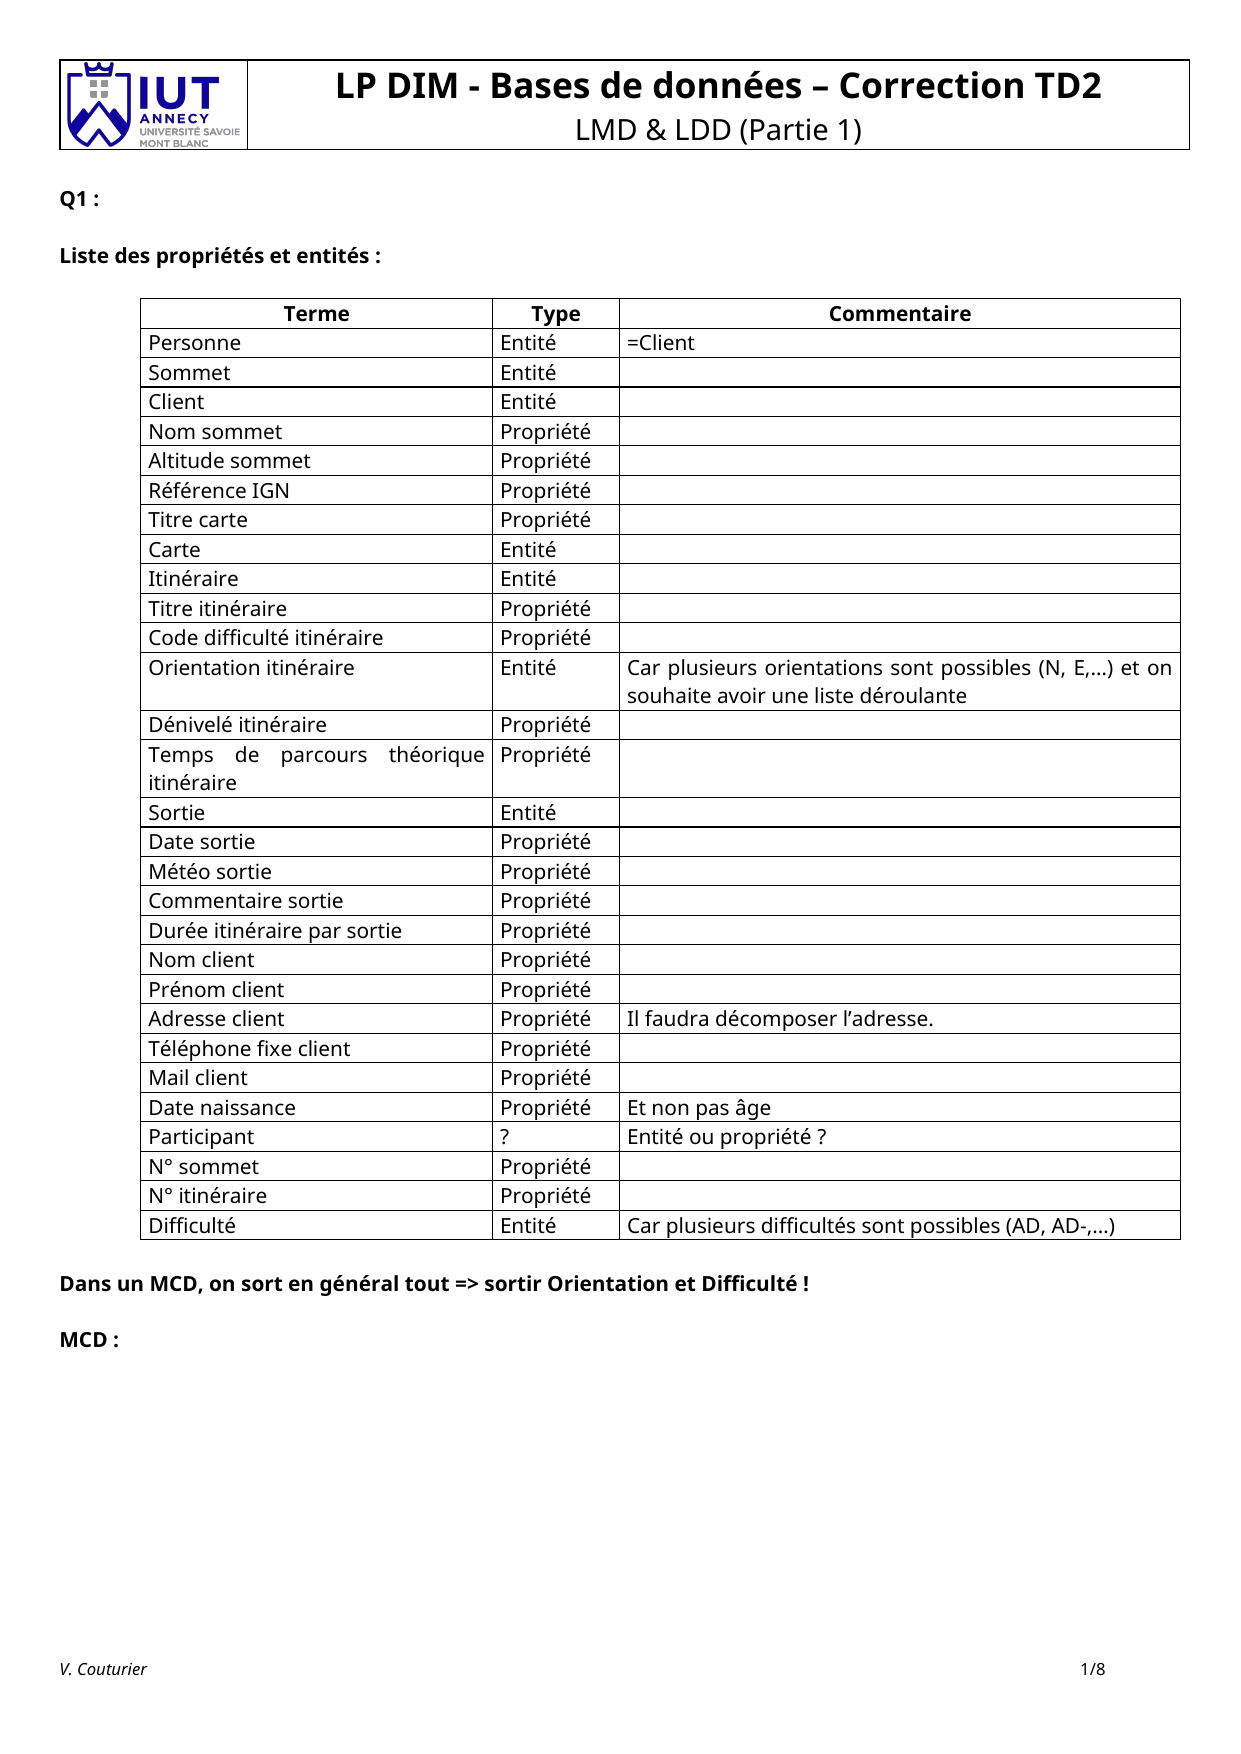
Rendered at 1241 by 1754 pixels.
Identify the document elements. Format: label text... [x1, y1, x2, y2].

table_cell Entité [493, 798, 619, 826]
table_cell Propriété [493, 476, 619, 504]
picture [67, 62, 240, 147]
table_cell Entité ou propriété ? [620, 1122, 1180, 1151]
table_cell Entité [493, 358, 619, 386]
table_cell Référence IGN [141, 476, 492, 504]
table_cell Téléphone fixe client [141, 1034, 492, 1062]
table_cell Prénom client [141, 975, 492, 1003]
table_cell [620, 594, 1180, 622]
table_cell [620, 1181, 1180, 1210]
table_cell Client [141, 388, 492, 416]
table_cell Propriété [493, 945, 619, 974]
table_header Type [493, 299, 619, 327]
table_cell Propriété [493, 1093, 619, 1121]
table_cell [620, 564, 1180, 593]
table_cell Entité [493, 1211, 619, 1239]
table_header [61, 61, 247, 148]
table_cell Propriété [493, 975, 619, 1003]
table_cell Entité [493, 653, 619, 709]
table_cell Propriété [493, 711, 619, 739]
table_cell Titre itinéraire [141, 594, 492, 622]
table_cell [620, 798, 1180, 826]
table_cell [620, 916, 1180, 944]
table_cell [620, 505, 1180, 534]
table_cell Il faudra décomposer l’adresse. [620, 1004, 1180, 1033]
table_cell [620, 446, 1180, 475]
table_cell Itinéraire [141, 564, 492, 593]
table_cell [620, 975, 1180, 1003]
table_cell Dénivelé itinéraire [141, 711, 492, 739]
table_cell [620, 476, 1180, 504]
table_cell [620, 1063, 1180, 1092]
table_cell Propriété [493, 505, 619, 534]
table_cell Propriété [493, 1152, 619, 1180]
table_cell Participant [141, 1122, 492, 1151]
table_cell Propriété [493, 740, 619, 797]
table_cell Orientation itinéraire [141, 653, 492, 709]
table_cell Propriété [493, 417, 619, 445]
table_cell Temps de parcours théorique itinéraire [141, 740, 492, 797]
table_cell Propriété [493, 594, 619, 622]
table_cell [620, 857, 1180, 885]
table_cell [620, 1034, 1180, 1062]
table_cell Commentaire sortie [141, 886, 492, 915]
table_cell [620, 740, 1180, 797]
table_cell Nom client [141, 945, 492, 974]
table_cell Propriété [493, 1181, 619, 1210]
table_cell Propriété [493, 1063, 619, 1092]
table_cell Date sortie [141, 828, 492, 856]
table_cell Nom sommet [141, 417, 492, 445]
table_cell Car plusieurs orientations sont possibles (N, E,…) et on souhaite avoir une liste déroulante [620, 653, 1180, 709]
table_cell [620, 711, 1180, 739]
table_cell Entité [493, 564, 619, 593]
table_cell Propriété [493, 623, 619, 652]
table_header LP DIM - Bases de données – Correction TD2 LMD & LDD (Partie 1) [248, 61, 1189, 148]
table_cell Car plusieurs difficultés sont possibles (AD, AD-,…) [620, 1211, 1180, 1239]
text MCD : [59, 1326, 1181, 1354]
table_cell Météo sortie [141, 857, 492, 885]
table_cell Propriété [493, 828, 619, 856]
table_cell Durée itinéraire par sortie [141, 916, 492, 944]
table_cell [620, 623, 1180, 652]
table_cell [620, 388, 1180, 416]
table_cell Code difficulté itinéraire [141, 623, 492, 652]
table_cell Propriété [493, 857, 619, 885]
table_cell Carte [141, 535, 492, 563]
table_cell Propriété [493, 1034, 619, 1062]
table_cell Propriété [493, 1004, 619, 1033]
table_cell [620, 828, 1180, 856]
table_cell Date naissance [141, 1093, 492, 1121]
table_cell Entité [493, 535, 619, 563]
table_cell [620, 1152, 1180, 1180]
table_cell [620, 417, 1180, 445]
table_cell Adresse client [141, 1004, 492, 1033]
table_cell ? [493, 1122, 619, 1151]
table_cell =Client [620, 329, 1180, 357]
table_cell [620, 886, 1180, 915]
table_cell Propriété [493, 446, 619, 475]
text Q1 : [59, 184, 1181, 213]
table_cell Propriété [493, 886, 619, 915]
table_cell [620, 358, 1180, 386]
table_cell Mail client [141, 1063, 492, 1092]
table_cell Personne [141, 329, 492, 357]
table_header Terme [141, 299, 492, 327]
table_cell [620, 535, 1180, 563]
table_cell Sommet [141, 358, 492, 386]
table_cell Sortie [141, 798, 492, 826]
table_cell [620, 945, 1180, 974]
table_cell N° sommet [141, 1152, 492, 1180]
table_cell Difficulté [141, 1211, 492, 1239]
table_cell Titre carte [141, 505, 492, 534]
text Liste des propriétés et entités : [59, 241, 1181, 269]
table_cell Et non pas âge [620, 1093, 1180, 1121]
table_header Commentaire [620, 299, 1180, 327]
table_cell Altitude sommet [141, 446, 492, 475]
table_cell Entité [493, 388, 619, 416]
table_cell Propriété [493, 916, 619, 944]
table_cell Entité [493, 329, 619, 357]
text Dans un MCD, on sort en général tout => sortir Orientation et Difficulté ! [59, 1269, 1181, 1297]
table_cell N° itinéraire [141, 1181, 492, 1210]
